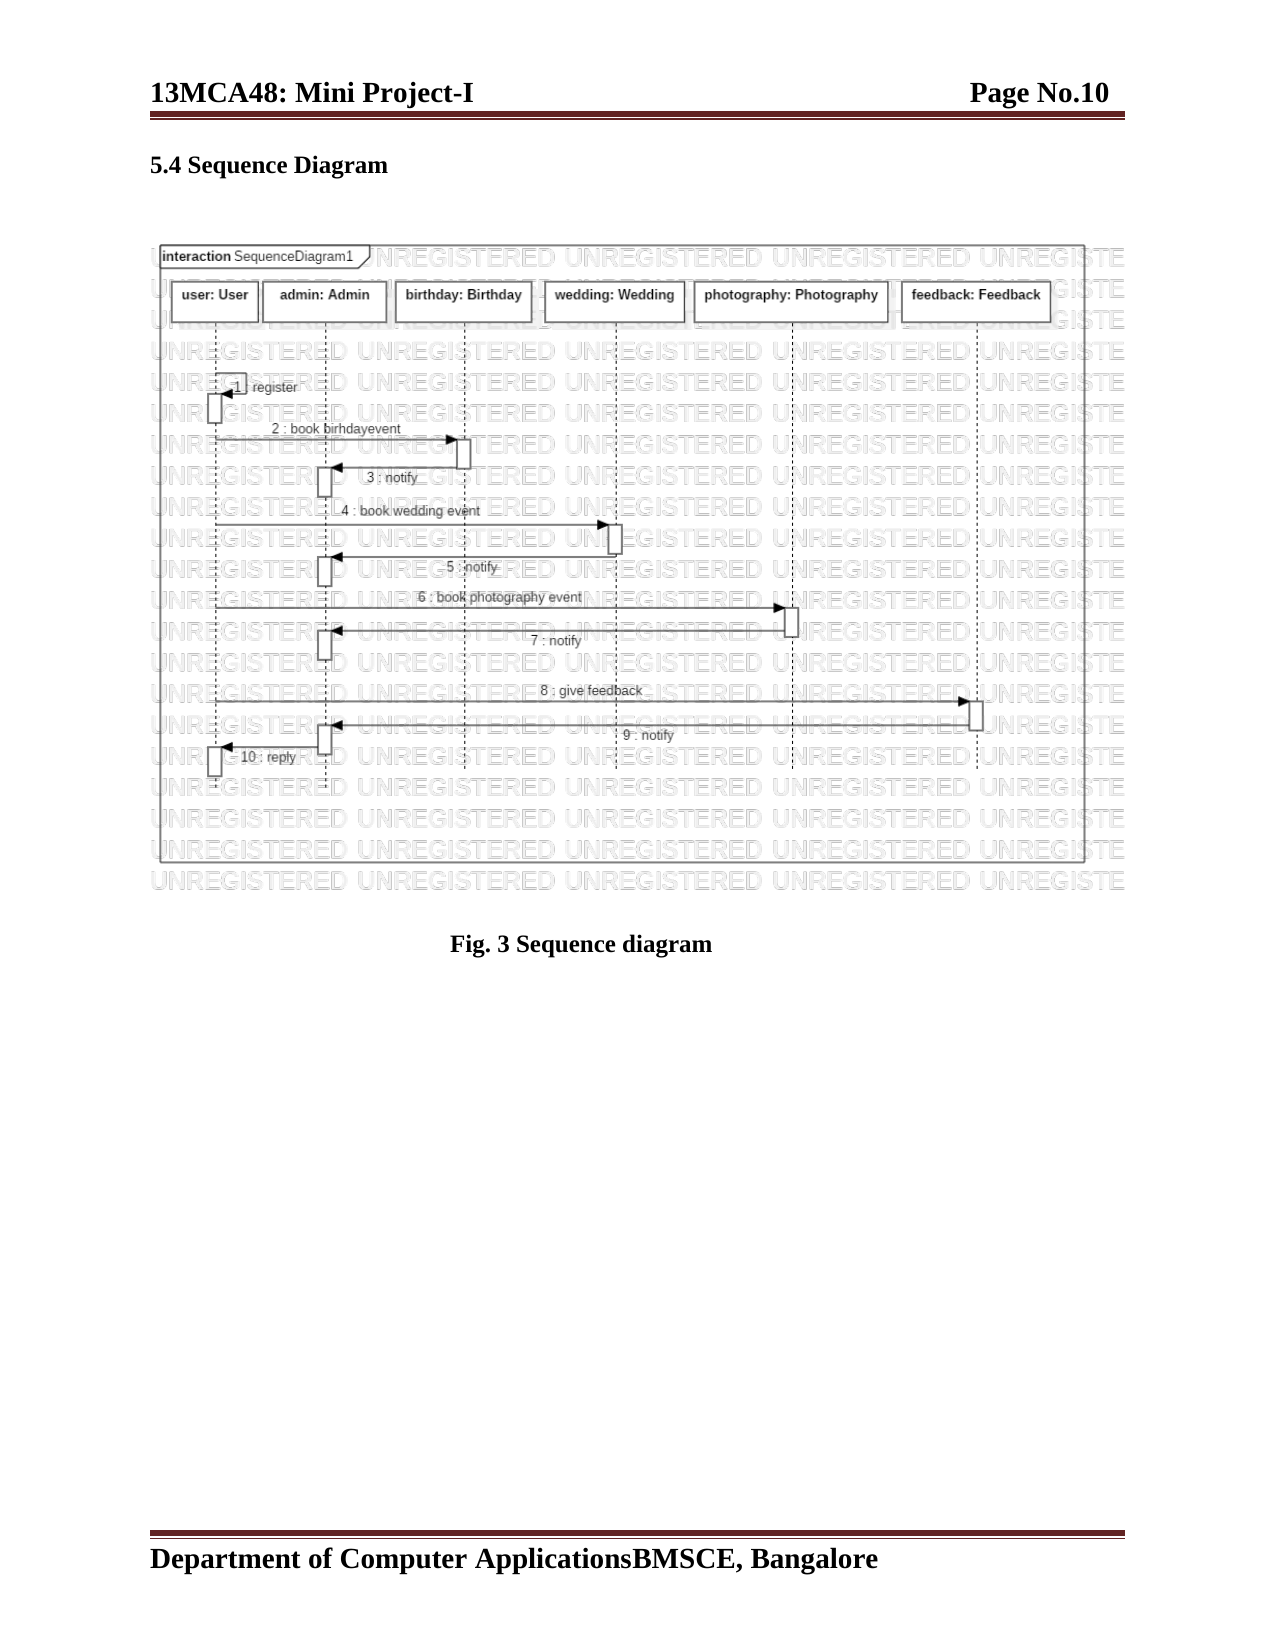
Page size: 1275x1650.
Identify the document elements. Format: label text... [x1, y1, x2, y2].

subtitle 5.4 Sequence Diagram [150, 150, 1125, 179]
picture [150, 236, 1125, 904]
text Fig. 3 Sequence diagram [150, 929, 1125, 957]
